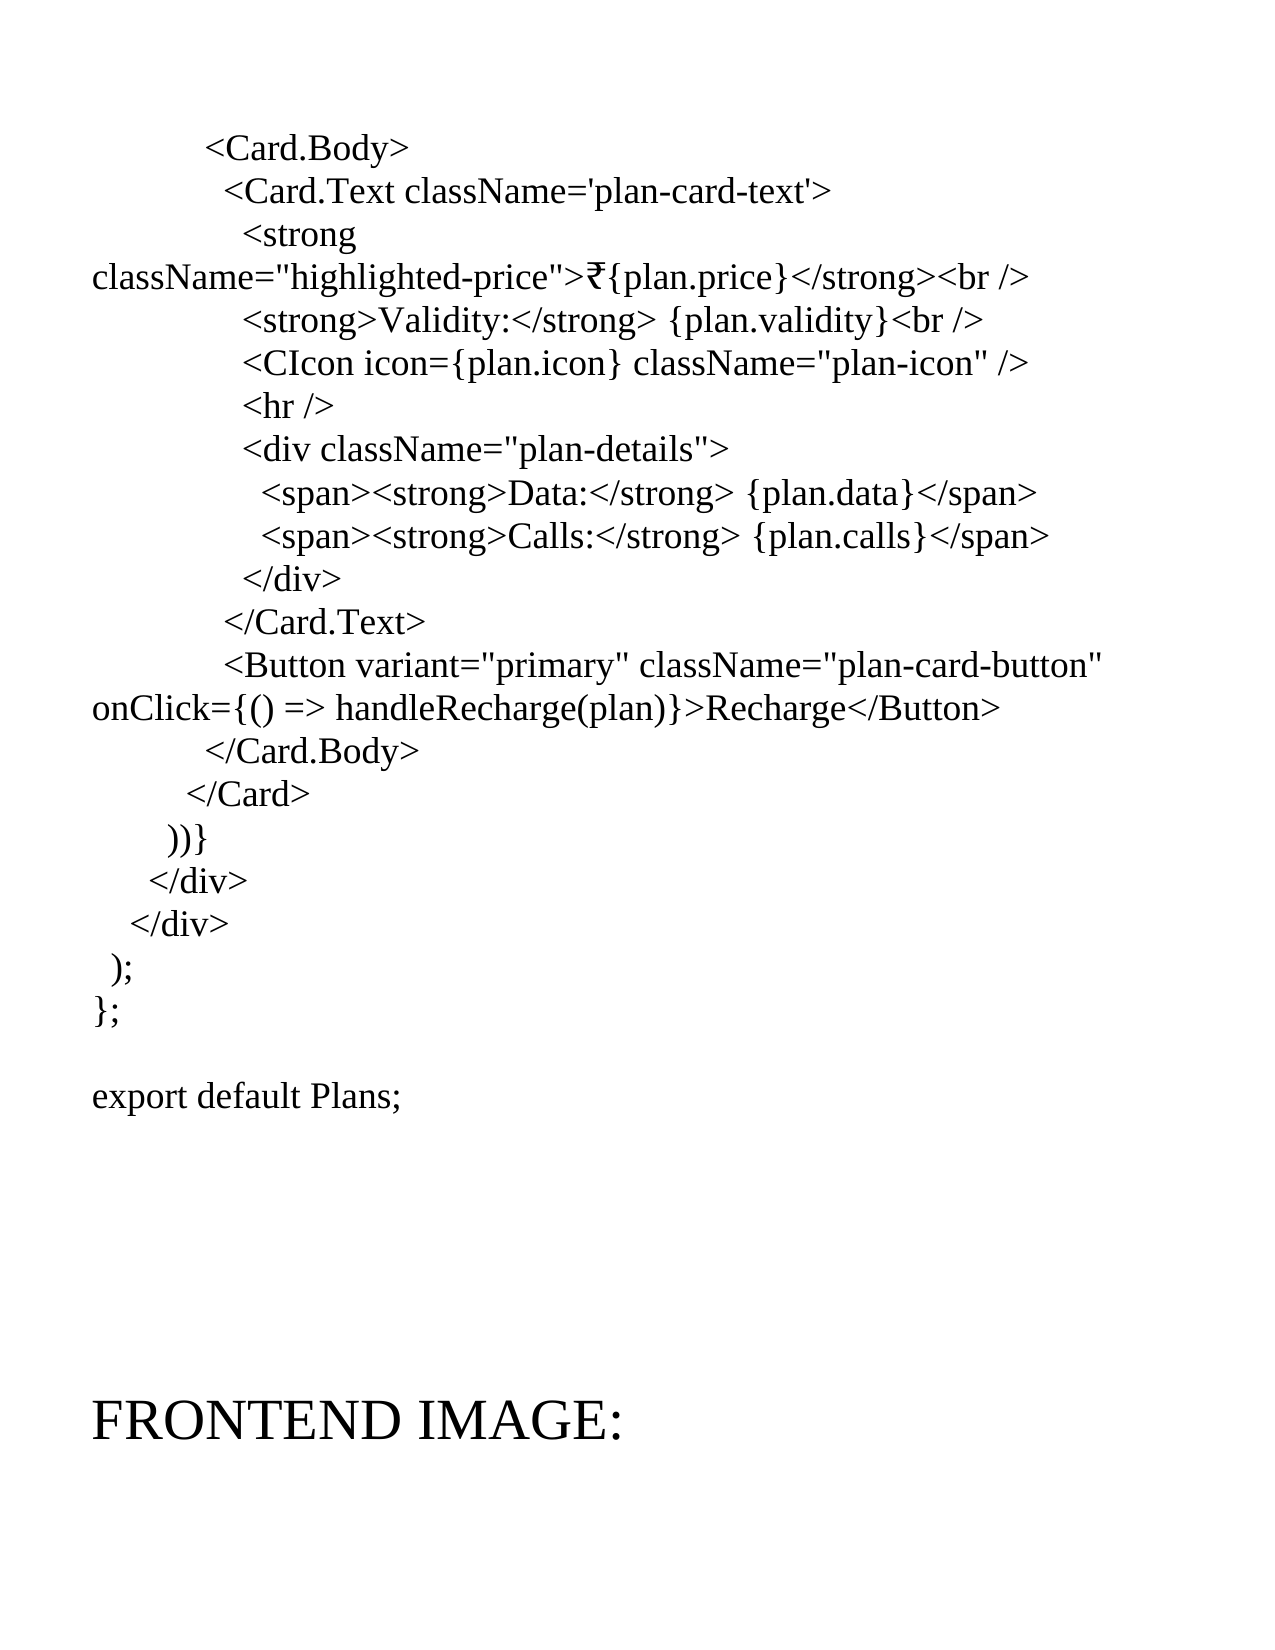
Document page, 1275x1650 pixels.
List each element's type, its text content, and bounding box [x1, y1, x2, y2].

text </div> [92, 556, 1227, 599]
text </Card.Body> [92, 729, 1227, 772]
text }; [92, 987, 1227, 1031]
text <strong>Validity:</strong> {plan.validity}<br /> [92, 297, 1227, 341]
text FRONTEND IMAGE: [92, 1385, 1227, 1452]
text <hr /> [92, 384, 1227, 427]
text <span><strong>Data:</strong> {plan.data}</span> [92, 470, 1227, 513]
text </div> [92, 901, 1227, 944]
text </div> [92, 858, 1227, 901]
text </Card.Text> [92, 599, 1227, 642]
text export default Plans; [92, 1074, 1227, 1117]
text ))} [92, 815, 1227, 858]
text <Card.Body> [92, 125, 1227, 168]
text <Button variant="primary" className="plan-card-button" onClick={() => handleRecharge(plan)}>Recharge</Button> [92, 642, 1227, 729]
text <strong className="highlighted-price">₹{plan.price}</strong><br /> [92, 211, 1227, 297]
text <span><strong>Calls:</strong> {plan.calls}</span> [92, 513, 1227, 556]
text <div className="plan-details"> [92, 427, 1227, 470]
text <CIcon icon={plan.icon} className="plan-icon" /> [92, 341, 1227, 384]
text <Card.Text className='plan-card-text'> [92, 168, 1227, 211]
text ); [92, 944, 1227, 987]
text </Card> [92, 772, 1227, 815]
